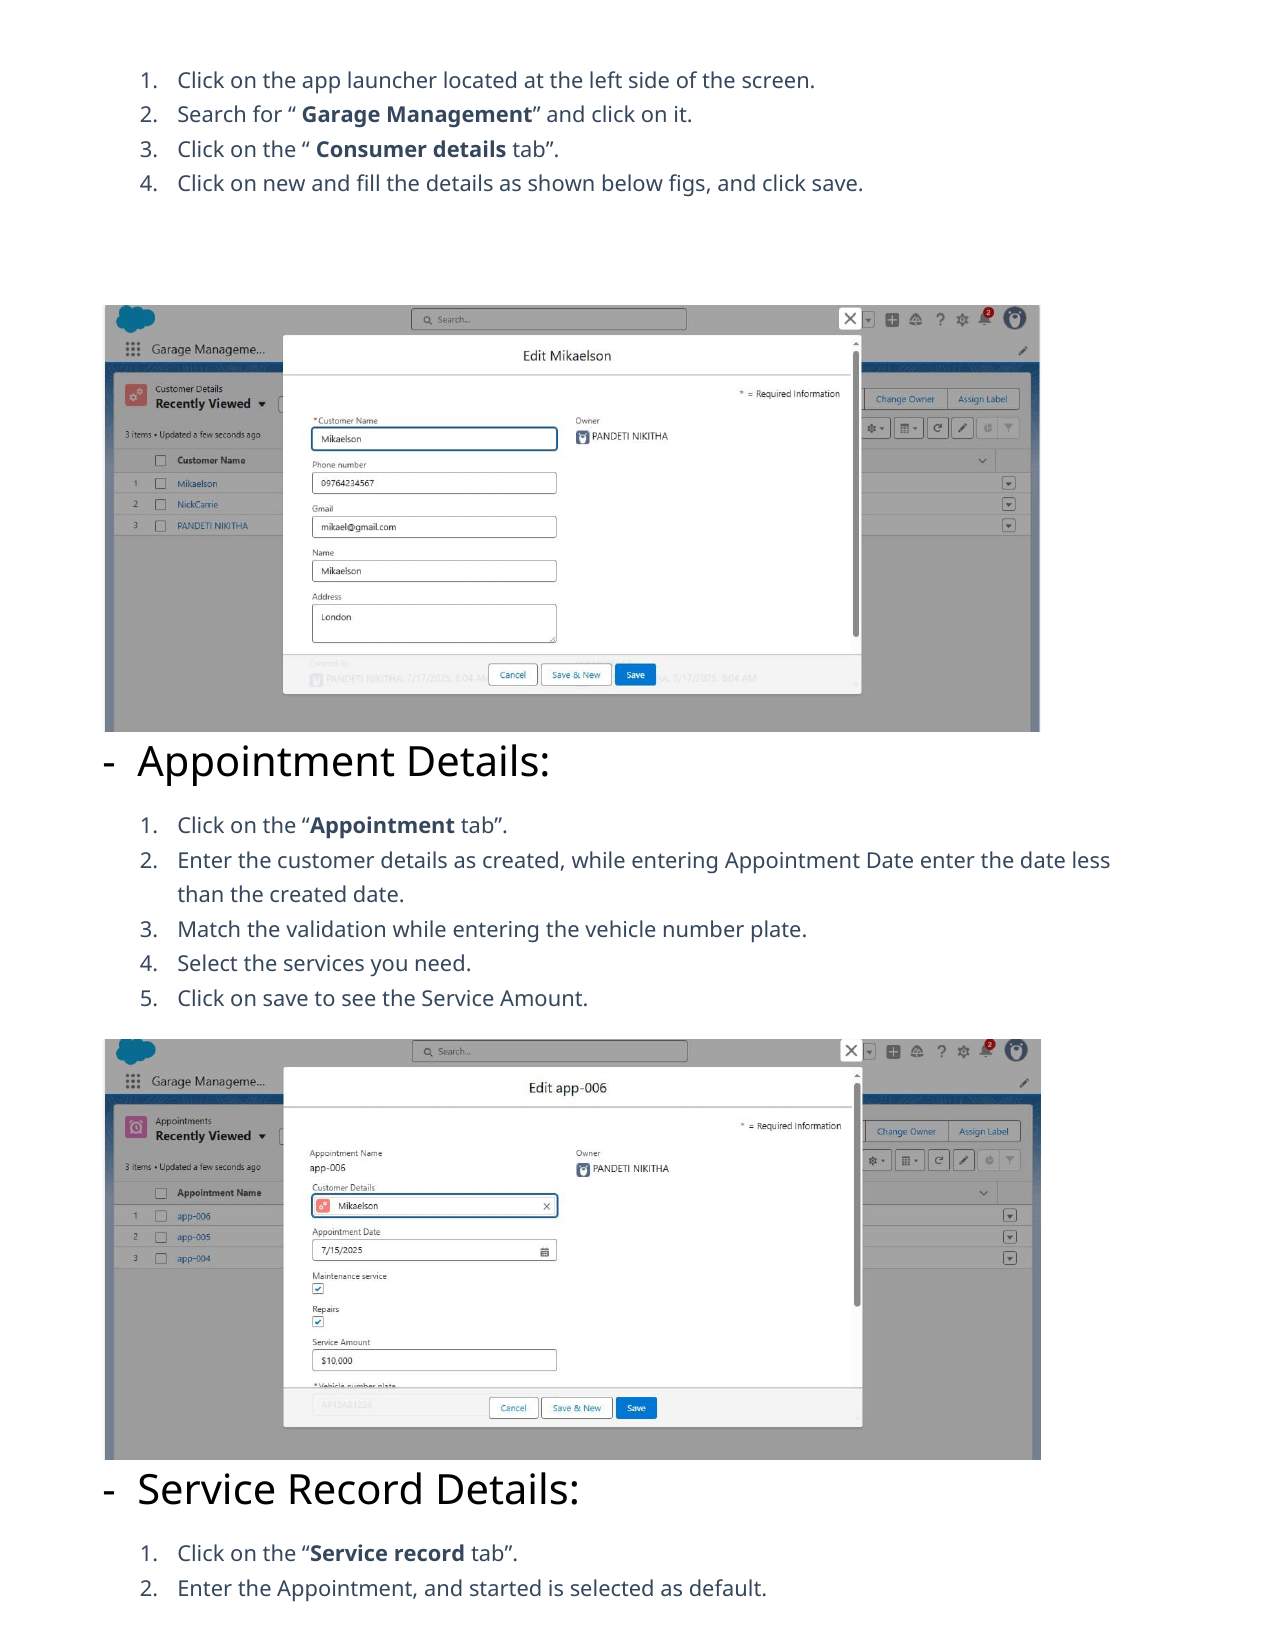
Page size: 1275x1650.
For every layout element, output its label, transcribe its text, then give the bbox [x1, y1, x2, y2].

list Click on the “Appointment tab”. [139, 810, 1137, 840]
list Enter the customer details as created, while entering Appointment Date enter the date less than the created date. [139, 845, 1137, 909]
list Search for “ Garage Management” and click on it. [139, 99, 1137, 129]
list Match the validation while entering the vehicle number plate. [139, 914, 1137, 944]
list Click on save to see the Service Amount. [139, 983, 1137, 1013]
picture [102, 1039, 1042, 1460]
list Click on new and fill the details as shown below figs, and click save. [139, 168, 1137, 198]
list Select the services you need. [139, 948, 1137, 978]
list Click on the app launcher located at the left side of the screen. [139, 64, 1137, 94]
list Enter the Appointment, and started is selected as default. [139, 1573, 1137, 1602]
picture [102, 305, 1042, 732]
text - Service Record Details: [102, 1459, 1137, 1516]
text - Appointment Details: [102, 732, 1137, 788]
list Click on the “ Consumer details tab”. [139, 133, 1137, 163]
list Click on the “Service record tab”. [139, 1538, 1137, 1568]
